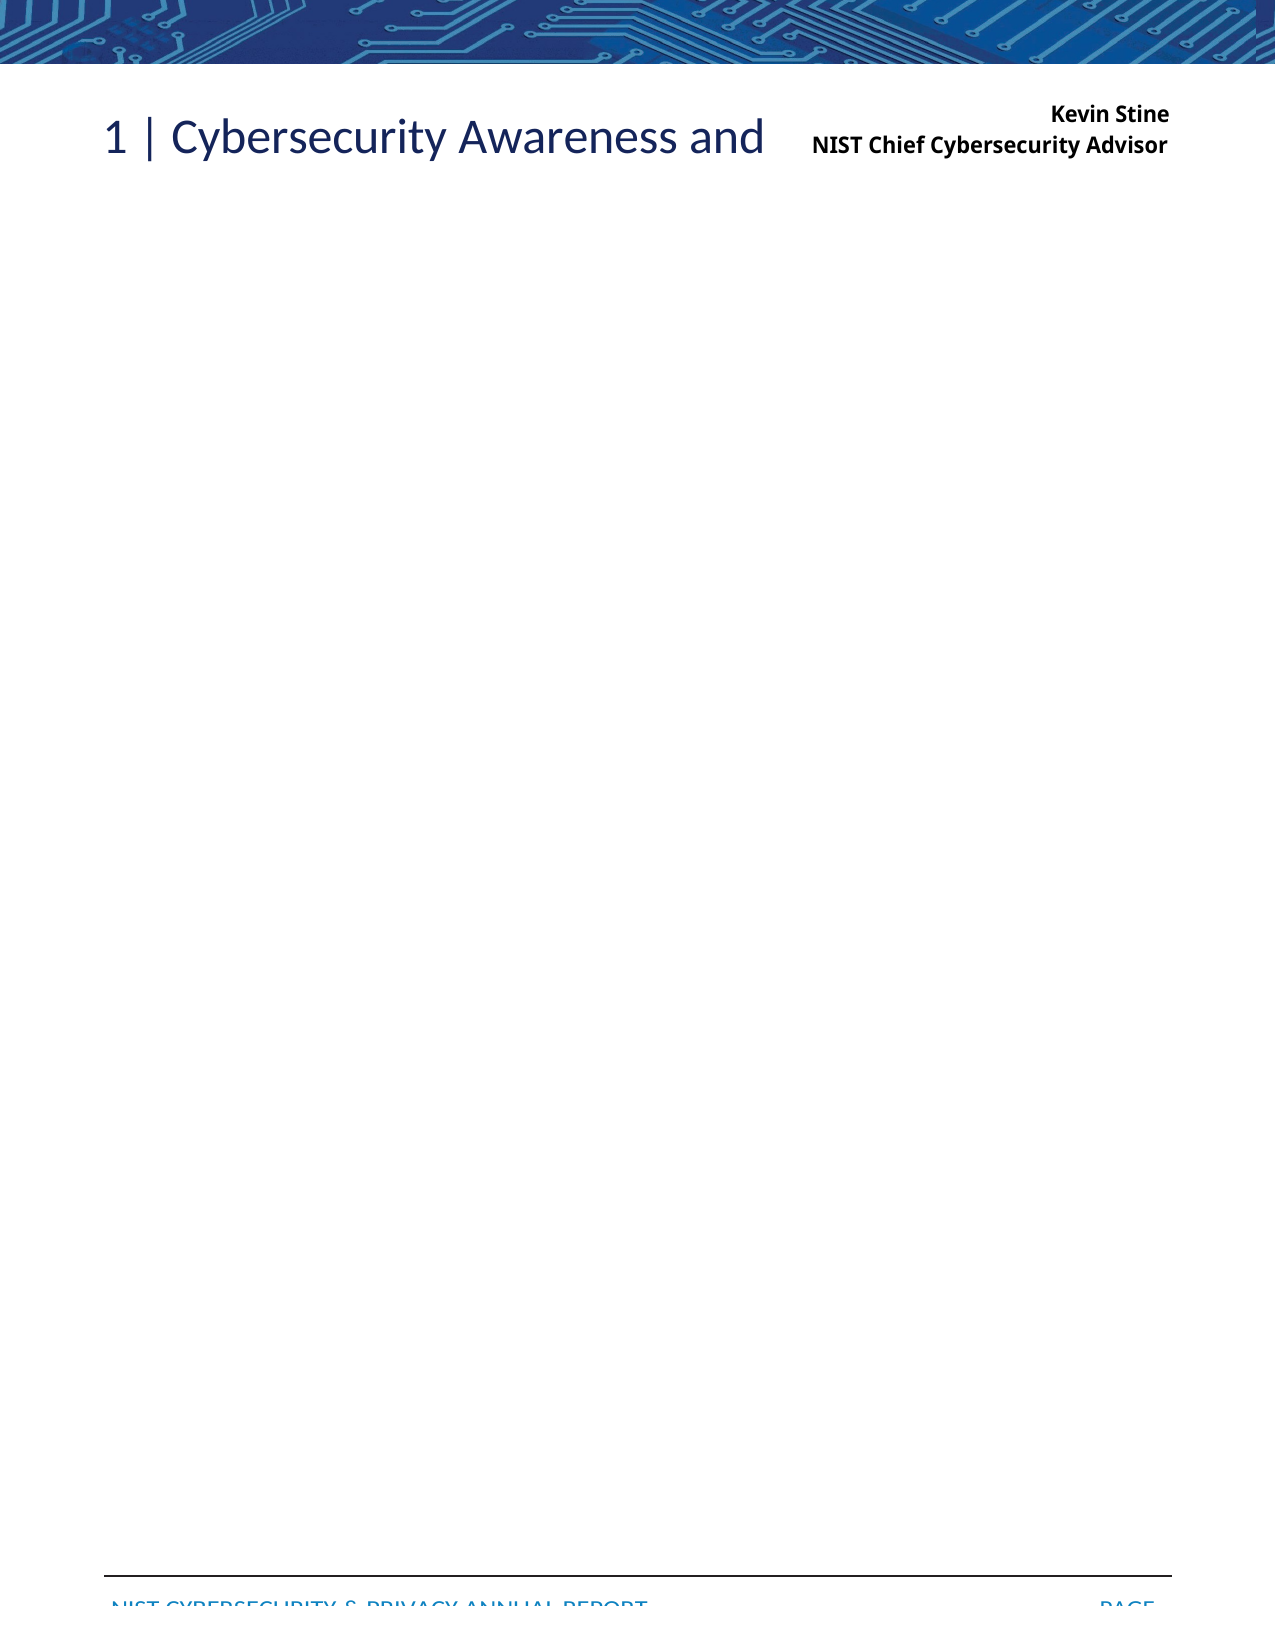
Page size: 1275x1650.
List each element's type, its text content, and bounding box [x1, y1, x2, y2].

picture [0, 0, 1275, 64]
text Kevin Stine NIST Chief Cybersecurity Advisor [812, 98, 1173, 161]
